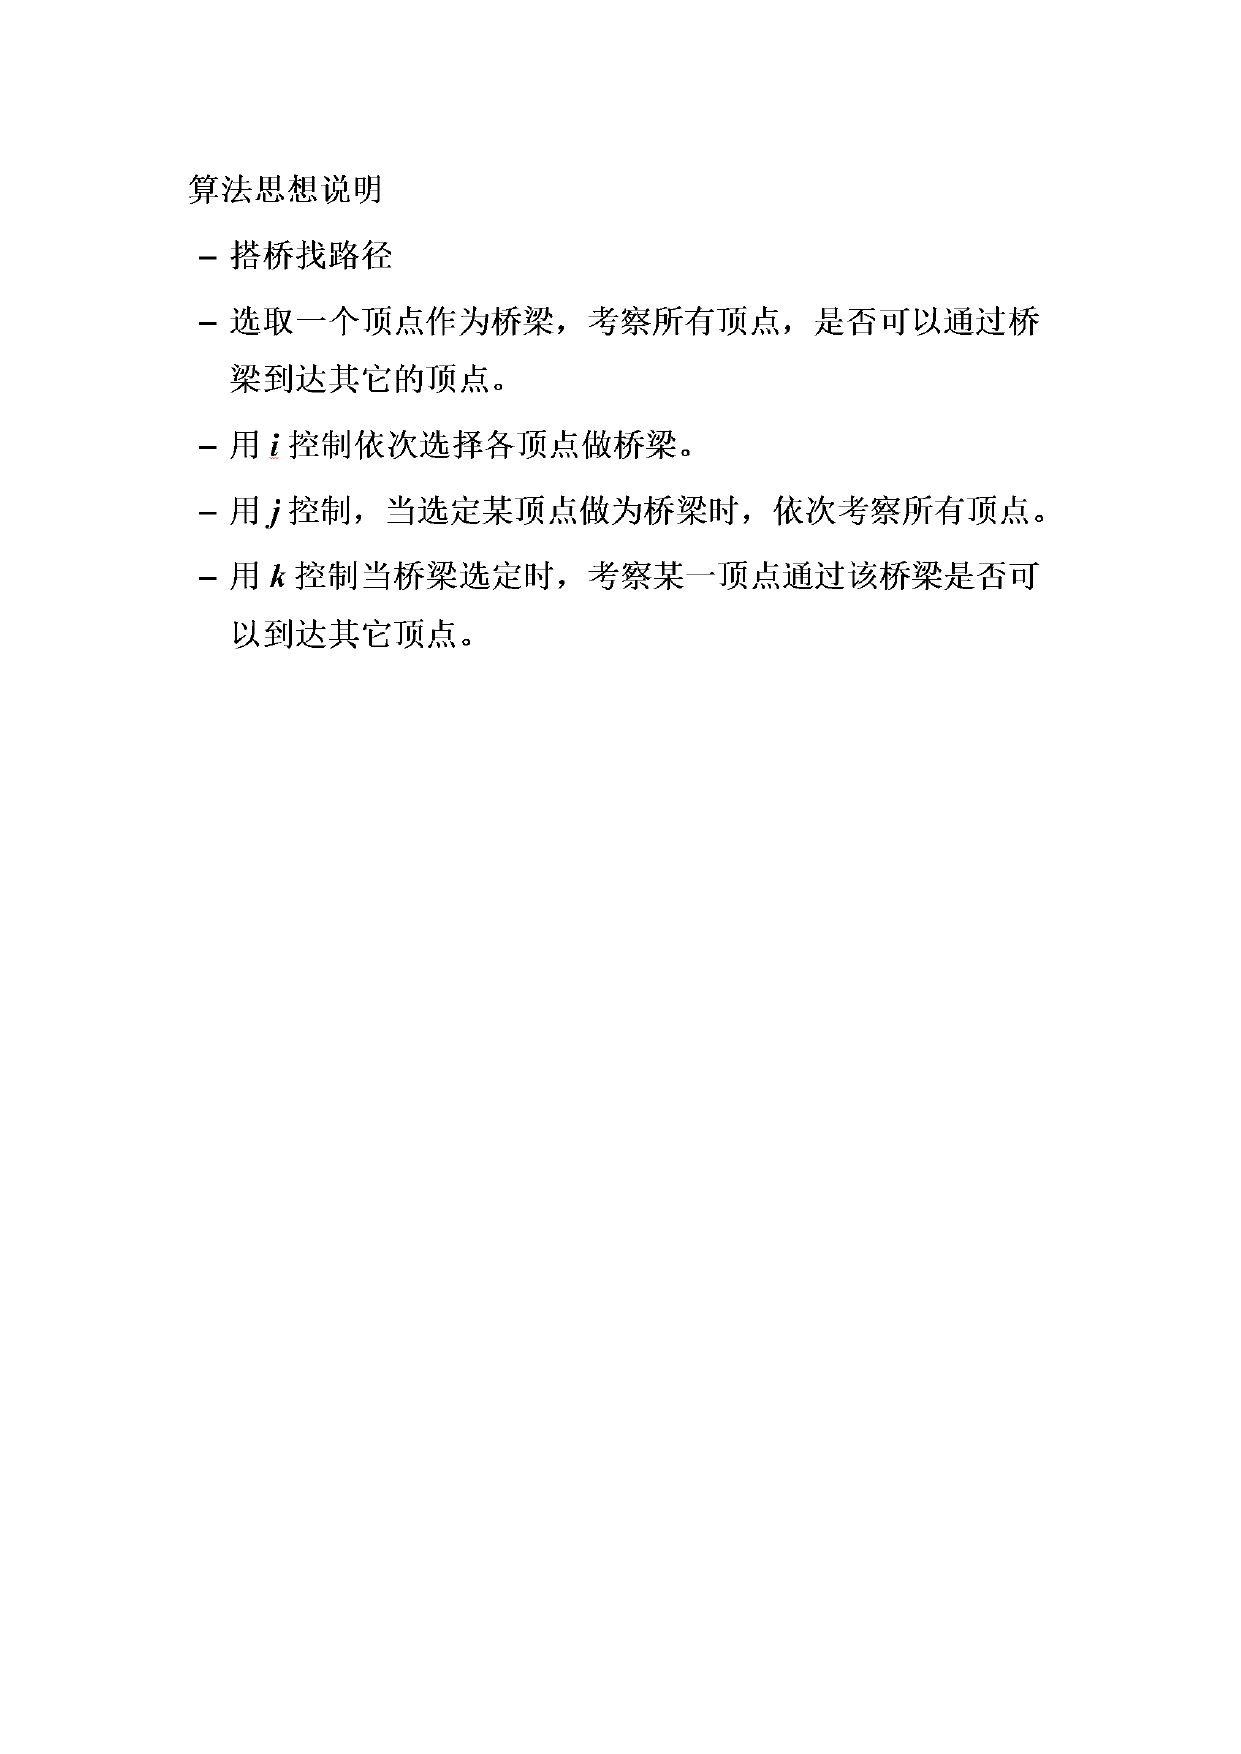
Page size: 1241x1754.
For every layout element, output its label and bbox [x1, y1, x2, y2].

picture [187, 162, 1053, 662]
